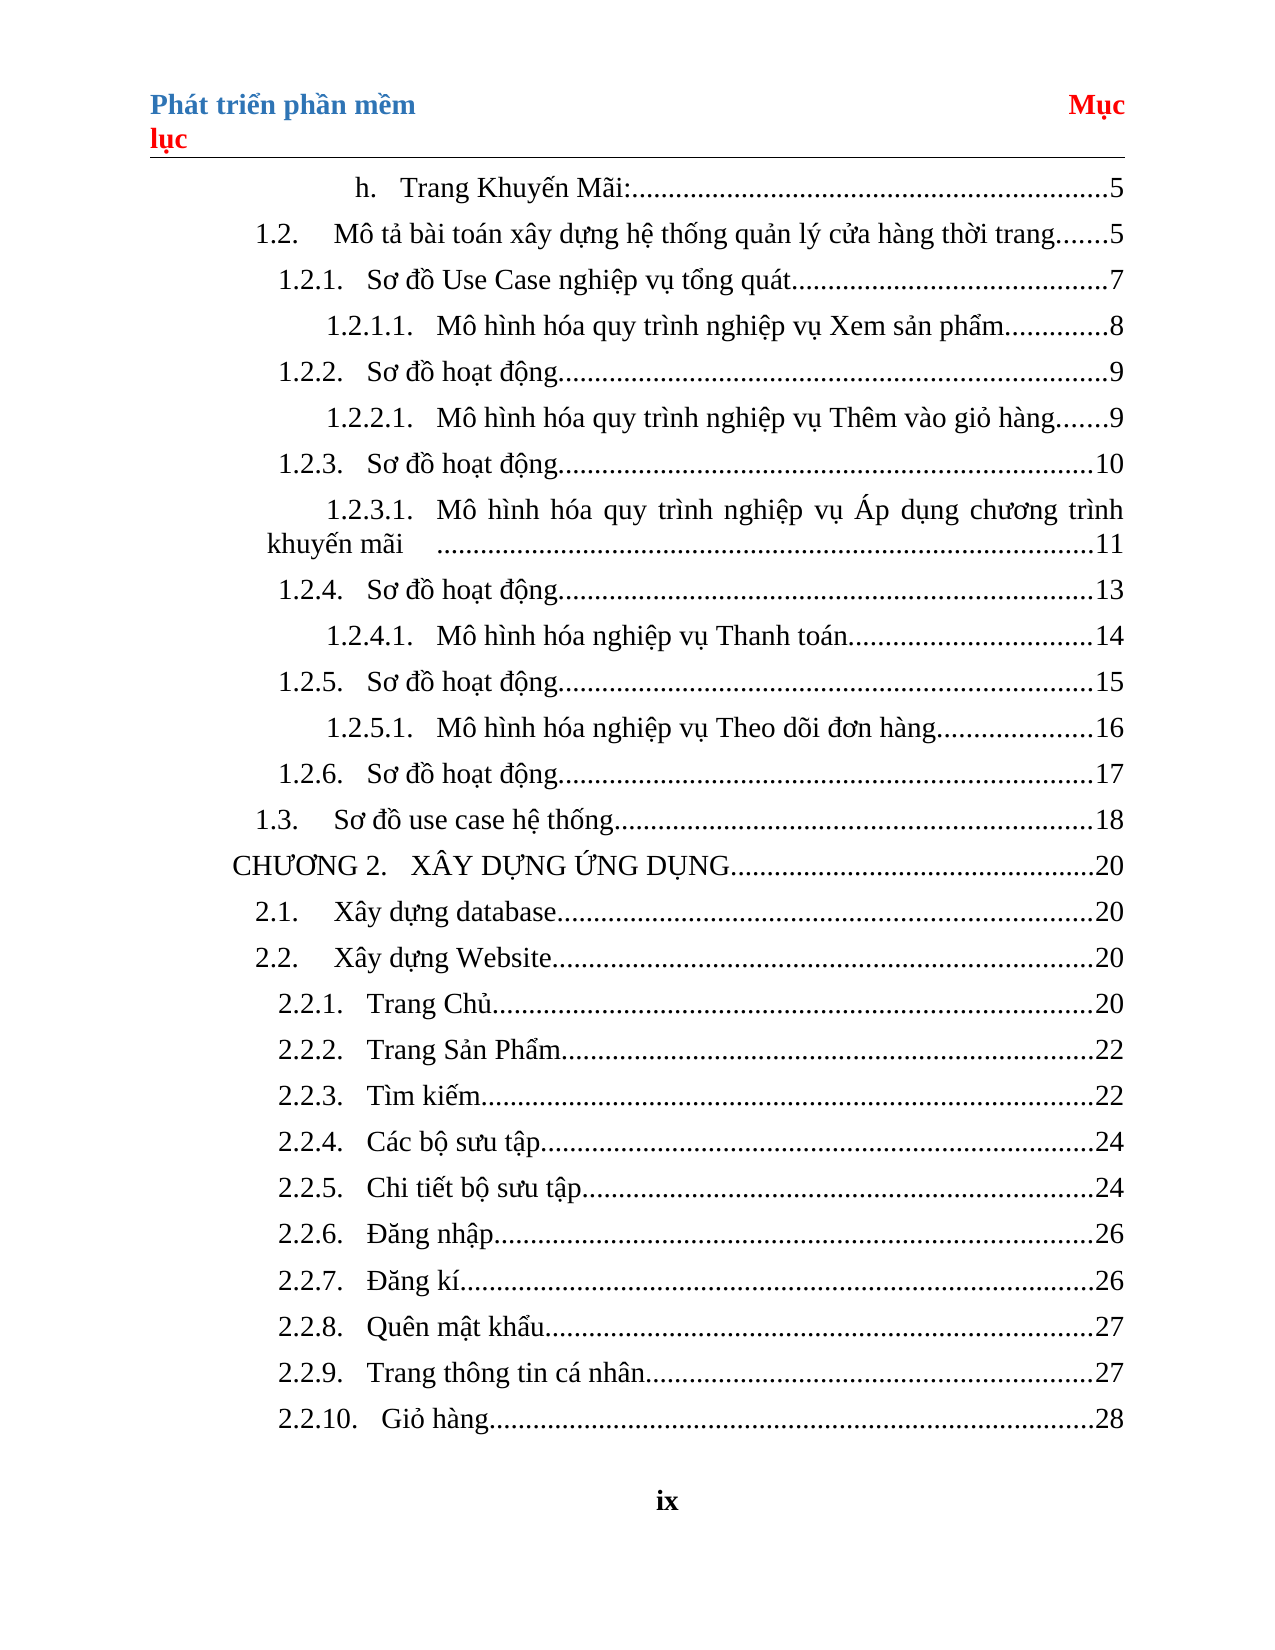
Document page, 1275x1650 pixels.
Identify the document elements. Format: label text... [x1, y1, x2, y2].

text 2.2.3. Tìm kiếm 22 [219, 1078, 1125, 1112]
text 1.2.3. Sơ đồ hoạt động 10 [219, 446, 1125, 480]
text 1.2.1.1. Mô hình hóa quy trình nghiệp vụ Xem sản phẩm 8 [267, 308, 1125, 342]
text 1.2.6. Sơ đồ hoạt động 17 [219, 756, 1125, 790]
text 1.2.4.1. Mô hình hóa nghiệp vụ Thanh toán 14 [267, 618, 1125, 652]
text 2.2. Xây dựng Website 20 [196, 940, 1125, 974]
text 1.3. Sơ đồ use case hệ thống 18 [196, 802, 1125, 836]
text h. Trang Khuyến Mãi: 5 [296, 170, 1125, 204]
text 1.2.2. Sơ đồ hoạt động 9 [219, 354, 1125, 388]
text 1.2. Mô tả bài toán xây dựng hệ thống quản lý cửa hàng thời trang 5 [196, 216, 1125, 250]
text 2.2.6. Đăng nhập 26 [219, 1217, 1125, 1250]
text 2.2.1. Trang Chủ 20 [219, 986, 1125, 1020]
text 2.2.2. Trang Sản Phẩm 22 [219, 1032, 1125, 1066]
text 1.2.5. Sơ đồ hoạt động 15 [219, 664, 1125, 698]
text 2.1. Xây dựng database 20 [196, 894, 1125, 928]
text 1.2.3.1. Mô hình hóa quy trình nghiệp vụ Áp dụng chương trình khuyến mãi 11 [267, 492, 1125, 559]
text 2.2.4. Các bộ sưu tập 24 [219, 1124, 1125, 1158]
text 1.2.2.1. Mô hình hóa quy trình nghiệp vụ Thêm vào giỏ hàng 9 [267, 400, 1125, 434]
text 2.2.5. Chi tiết bộ sưu tập 24 [219, 1171, 1125, 1204]
text 2.2.8. Quên mật khẩu 27 [219, 1309, 1125, 1342]
text 2.2.7. Đăng kí 26 [219, 1263, 1125, 1296]
text 2.2.9. Trang thông tin cá nhân 27 [219, 1355, 1125, 1388]
text 1.2.1. Sơ đồ Use Case nghiệp vụ tổng quát 7 [219, 262, 1125, 296]
text 1.2.5.1. Mô hình hóa nghiệp vụ Theo dõi đơn hàng 16 [267, 710, 1125, 744]
text CHƯƠNG 2. XÂY DỰNG ỨNG DỤNG 20 [173, 848, 1125, 882]
text 2.2.10. Giỏ hàng 28 [219, 1401, 1125, 1434]
text 1.2.4. Sơ đồ hoạt động 13 [219, 572, 1125, 606]
